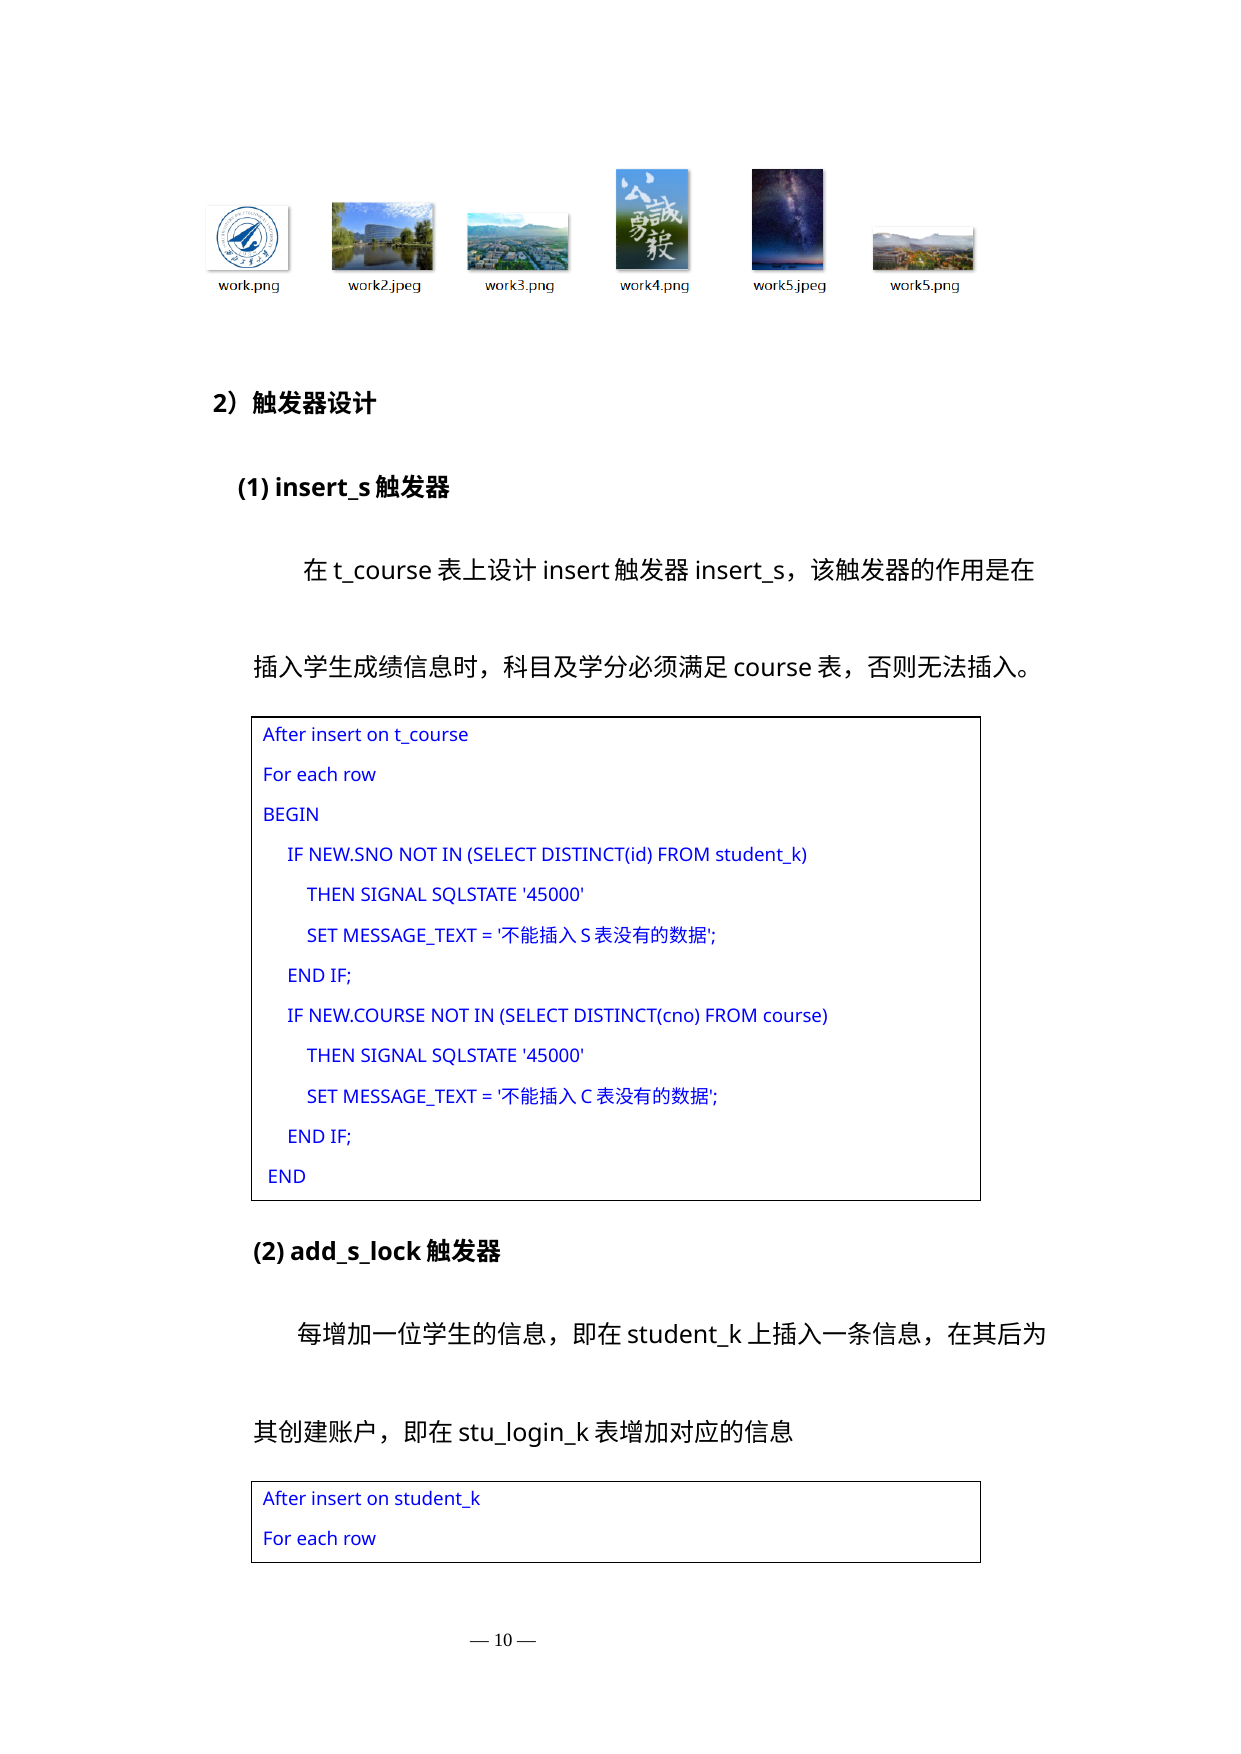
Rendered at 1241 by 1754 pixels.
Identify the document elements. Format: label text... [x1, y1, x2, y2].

text 2）触发器设计 [187, 369, 1053, 434]
text (2) add_s_lock触发器 [231, 1217, 1053, 1282]
text 在t_course表上设计insert触发器insert_s，该触发器的作用是在插入学生成绩信息时，科目及学分必须满足course表，否则无法插入。 [253, 536, 1053, 698]
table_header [252, 1482, 980, 1562]
text 每增加一位学生的信息，即在student_k上插入一条信息，在其后为其创建账户，即在stu_login_k表增加对应的信息 [253, 1300, 1053, 1463]
picture [187, 162, 1053, 338]
text (1) insert_s触发器 [187, 453, 1053, 518]
table_header After insert on t_course For each row BEGIN IF NEW.SNO NOT IN (SELECT DISTINCT(id) FROM student_k) THEN SIGNAL SQLSTATE '45000' SET MESSAGE_TEXT = '不能插入S表没有的数据'; END IF; IF NEW.COURSE NOT IN (SELECT DISTINCT(cno) FROM course) THEN SIGNAL SQLSTATE '45000' SET MESSAGE_TEXT = '不能插入C表没有的数据'; END IF; END [252, 718, 980, 1200]
